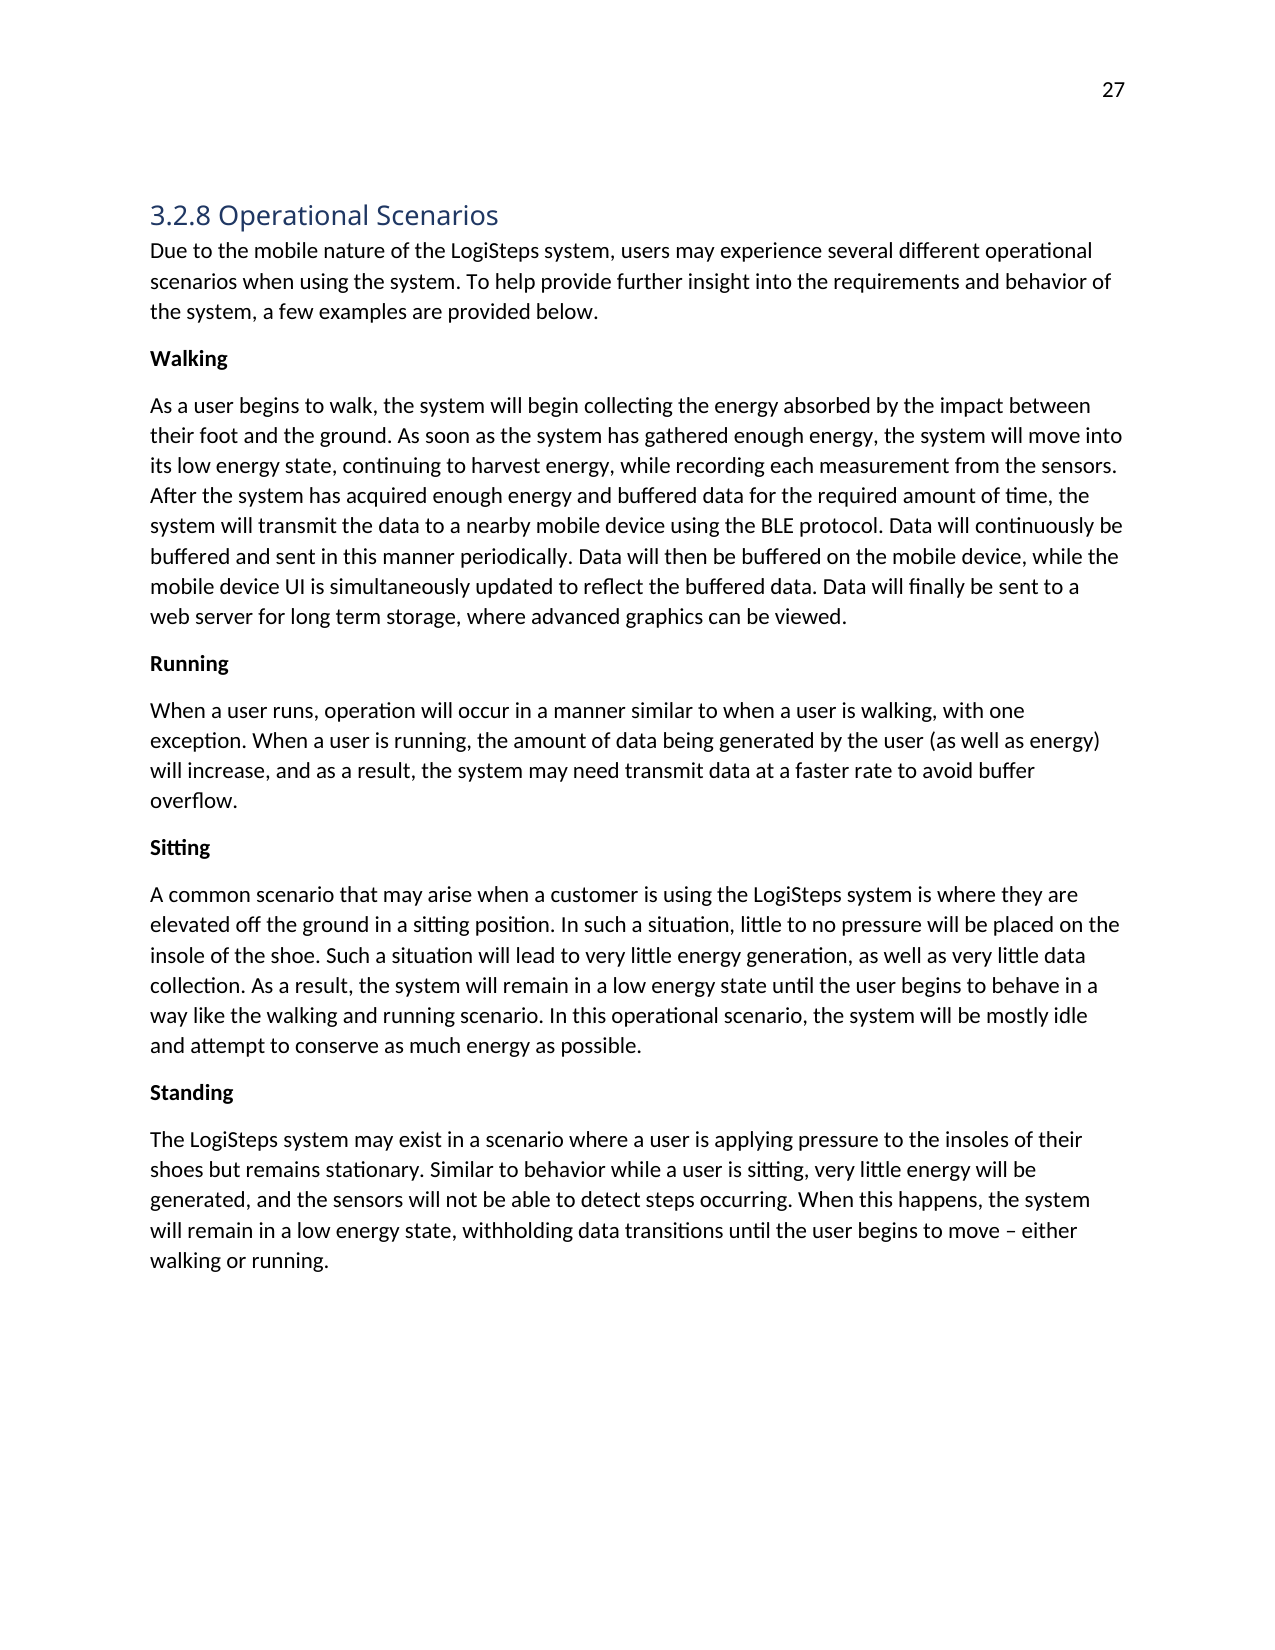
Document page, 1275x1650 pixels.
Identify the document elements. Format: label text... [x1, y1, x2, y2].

text Walking [150, 344, 1125, 372]
text The LogiSteps system may exist in a scenario where a user is applying pressure to the insoles of their shoes but remains stationary. Similar to behavior while a user is sitting, very little energy will be generated, and the sensors will not be able to detect steps occurring. When this happens, the system will remain in a low energy state, withholding data transitions until the user begins to move – either walking or running. [150, 1125, 1125, 1274]
text Running [150, 649, 1125, 677]
text Due to the mobile nature of the LogiSteps system, users may experience several different operational scenarios when using the system. To help provide further insight into the requirements and behavior of the system, a few examples are provided below. [150, 237, 1125, 325]
subtitle 3.2.8 Operational Scenarios [150, 197, 1125, 234]
text A common scenario that may arise when a customer is using the LogiSteps system is where they are elevated off the ground in a sitting position. In such a situation, little to no pressure will be placed on the insole of the shoe. Such a situation will lead to very little energy generation, as well as very little data collection. As a result, the system will remain in a low energy state until the user begins to behave in a way like the walking and running scenario. In this operational scenario, the system will be mostly idle and attempt to conserve as much energy as possible. [150, 880, 1125, 1059]
text Sitting [150, 833, 1125, 862]
text As a user begins to walk, the system will begin collecting the energy absorbed by the impact between their foot and the ground. As soon as the system has gathered enough energy, the system will move into its low energy state, continuing to harvest energy, while recording each measurement from the sensors. After the system has acquired enough energy and buffered data for the required amount of time, the system will transmit the data to a nearby mobile device using the BLE protocol. Data will continuously be buffered and sent in this manner periodically. Data will then be buffered on the mobile device, while the mobile device UI is simultaneously updated to reflect the buffered data. Data will finally be sent to a web server for long term storage, where advanced graphics can be viewed. [150, 391, 1125, 630]
text When a user runs, operation will occur in a manner similar to when a user is walking, with one exception. When a user is running, the amount of data being generated by the user (as well as energy) will increase, and as a result, the system may need transmit data at a faster rate to avoid buffer overflow. [150, 696, 1125, 815]
text Standing [150, 1078, 1125, 1106]
